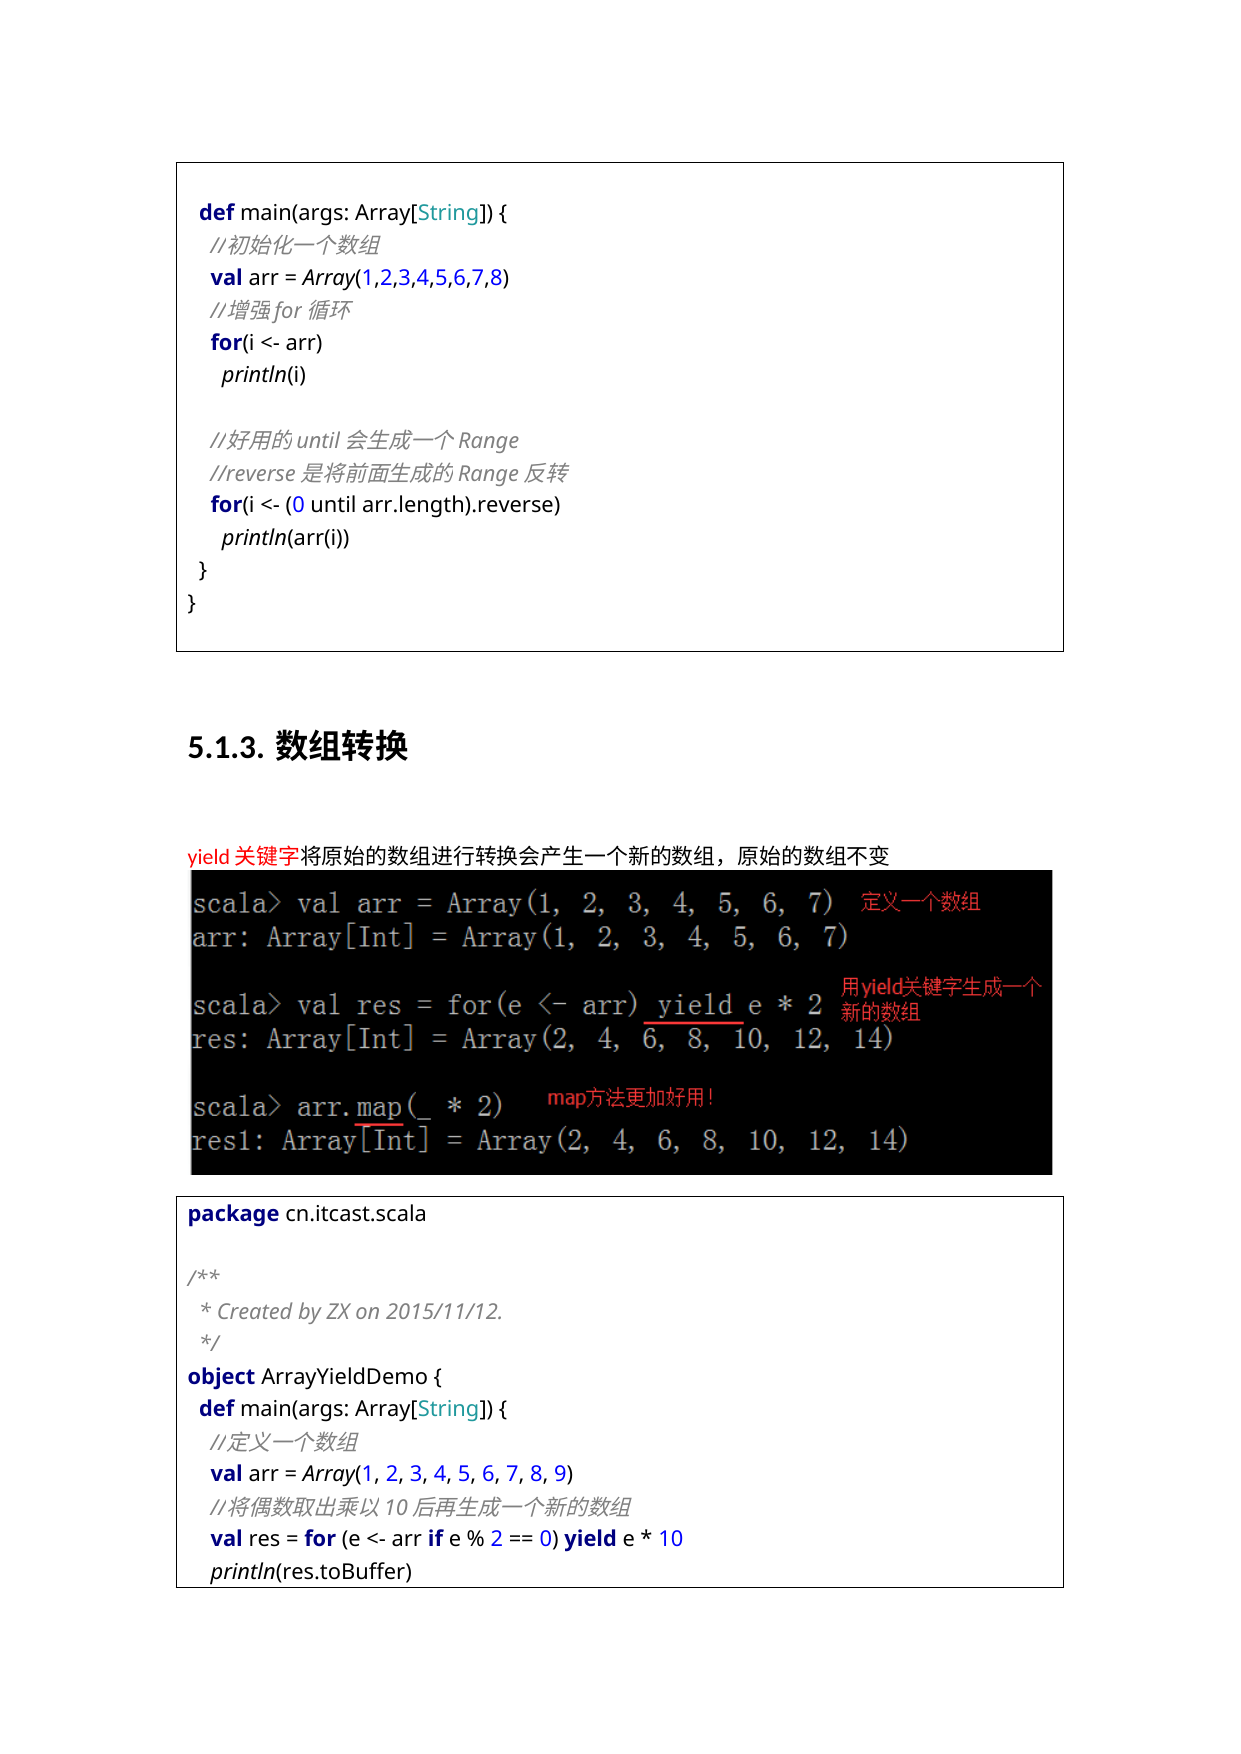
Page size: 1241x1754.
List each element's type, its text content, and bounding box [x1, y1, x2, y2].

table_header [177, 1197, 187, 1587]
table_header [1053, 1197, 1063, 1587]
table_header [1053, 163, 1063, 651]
picture [187, 870, 1053, 1175]
subtitle 数组转换 [187, 711, 1053, 776]
text yield关键字将原始的数组进行转换会产生一个新的数组，原始的数组不变 [187, 838, 1053, 870]
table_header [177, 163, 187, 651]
